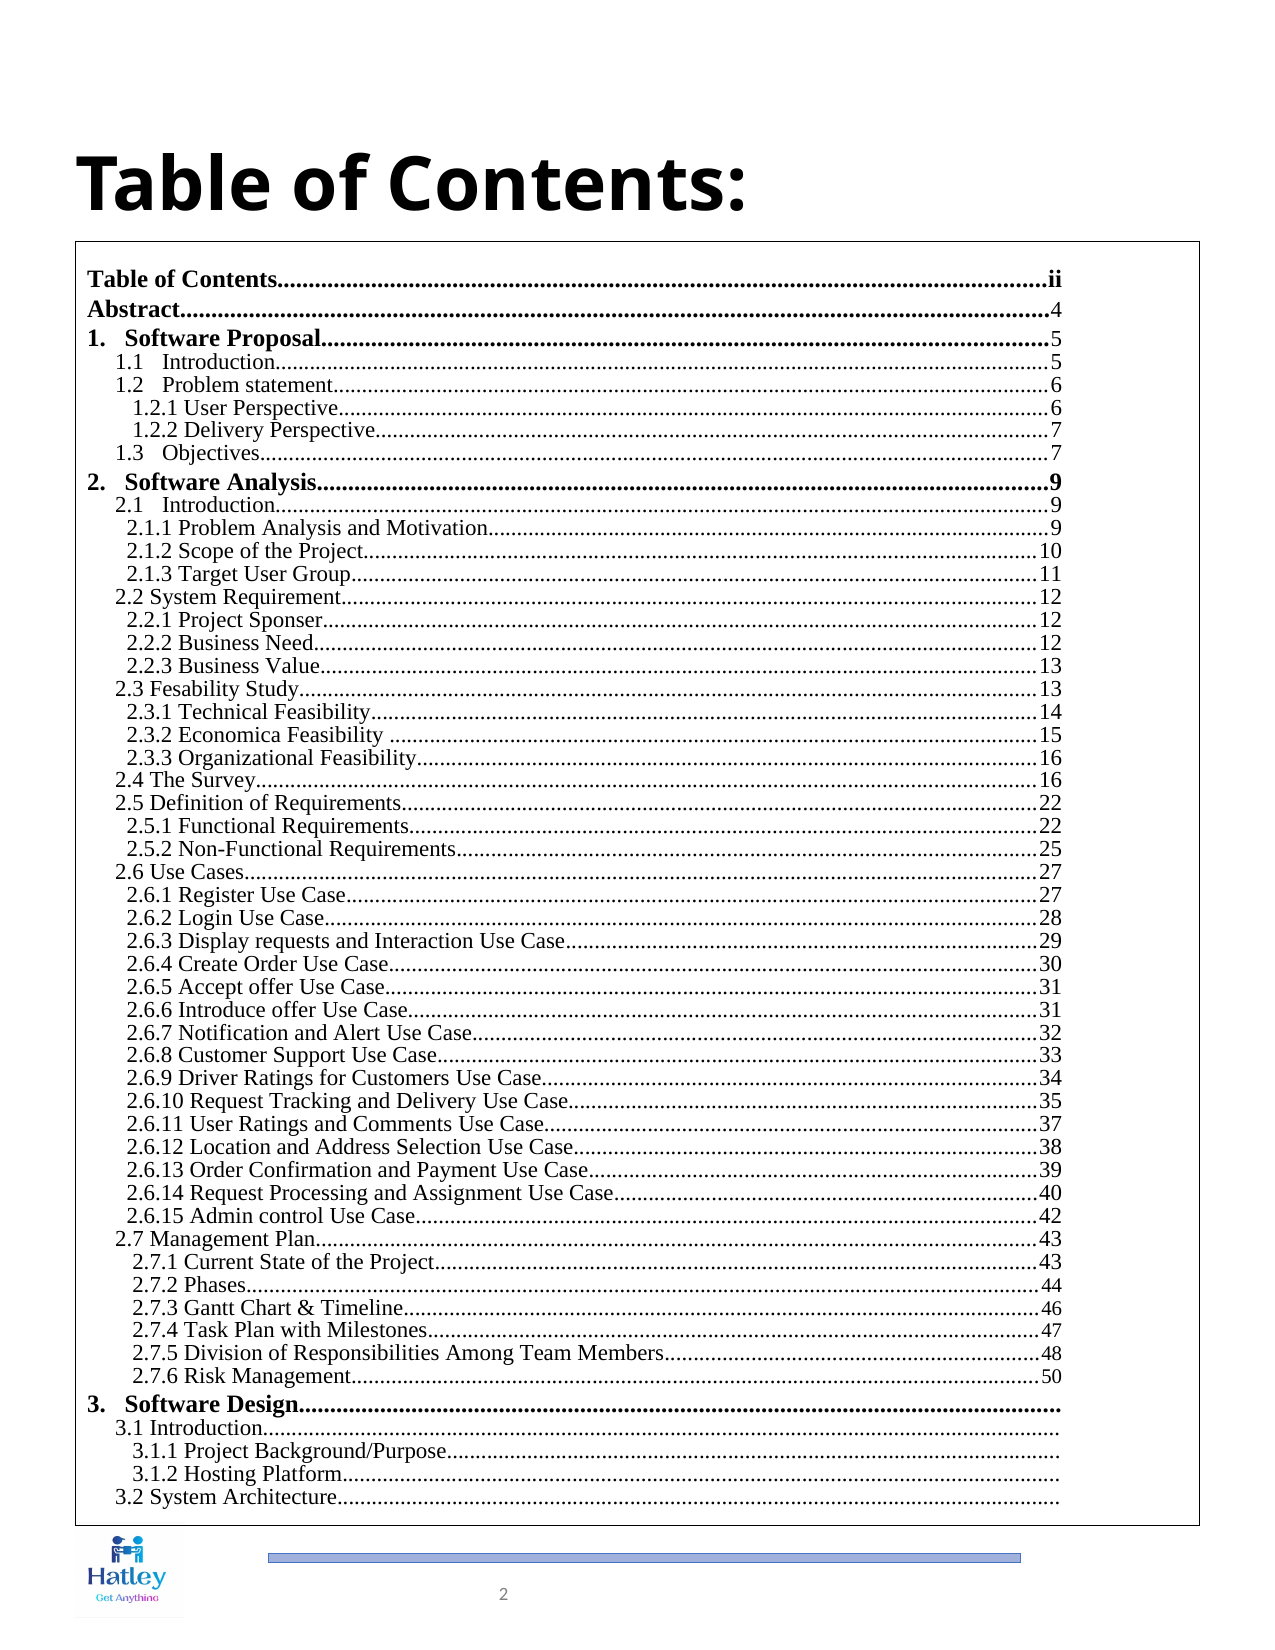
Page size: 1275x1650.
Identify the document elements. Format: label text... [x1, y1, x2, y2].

picture [75, 1526, 185, 1618]
subtitle Table of Contents: [75, 130, 1200, 232]
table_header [76, 242, 1199, 1525]
